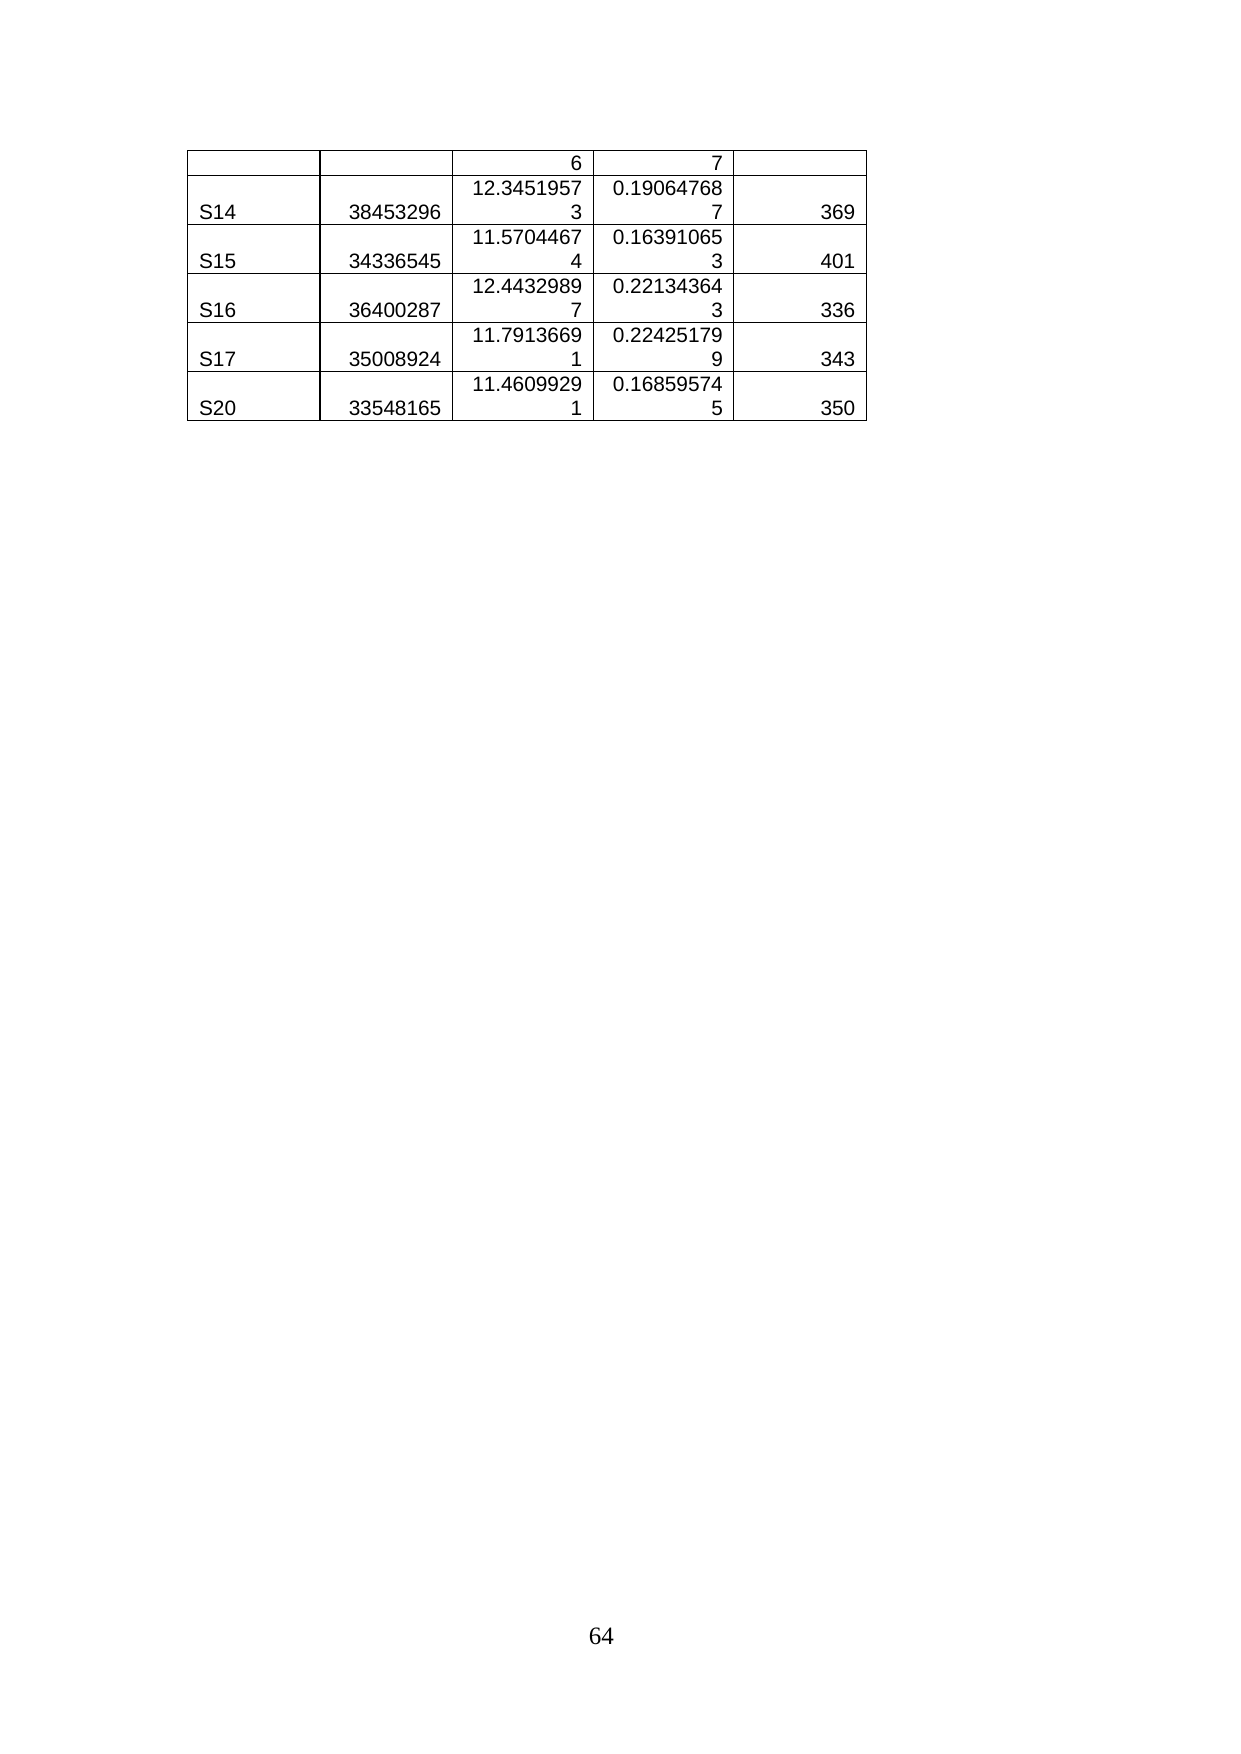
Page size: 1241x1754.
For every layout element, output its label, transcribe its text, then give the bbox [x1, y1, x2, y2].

table_cell 22886309 [321, 151, 452, 175]
table_cell 12.03448276 [453, 151, 593, 175]
table_cell 33548165 [321, 372, 452, 420]
table_cell S17 [188, 323, 319, 371]
table_cell 34336545 [321, 225, 452, 273]
table_cell S14 [188, 176, 319, 224]
table_cell 401 [734, 225, 866, 273]
table_cell S13 [188, 151, 319, 175]
table_cell 343 [734, 323, 866, 371]
table_cell S15 [188, 225, 319, 273]
table_cell 0.224251799 [594, 323, 733, 371]
table_cell 11.79136691 [453, 323, 593, 371]
table_cell 11.46099291 [453, 372, 593, 420]
table_cell 35008924 [321, 323, 452, 371]
table_cell 0.162408867 [594, 151, 733, 175]
table_cell 12.44329897 [453, 274, 593, 322]
table_cell 38453296 [321, 176, 452, 224]
table_cell 369 [734, 176, 866, 224]
table_cell 350 [734, 372, 866, 420]
table_cell 36400287 [321, 274, 452, 322]
table_cell 12.34519573 [453, 176, 593, 224]
table_cell 0.190647687 [594, 176, 733, 224]
table_cell 0.221343643 [594, 274, 733, 322]
table_cell 0.168595745 [594, 372, 733, 420]
table_cell 11.57044674 [453, 225, 593, 273]
table_cell 0.163910653 [594, 225, 733, 273]
table_cell S20 [188, 372, 319, 420]
table_cell S16 [188, 274, 319, 322]
table_cell 336 [734, 274, 866, 322]
table_cell 152 [734, 151, 866, 175]
